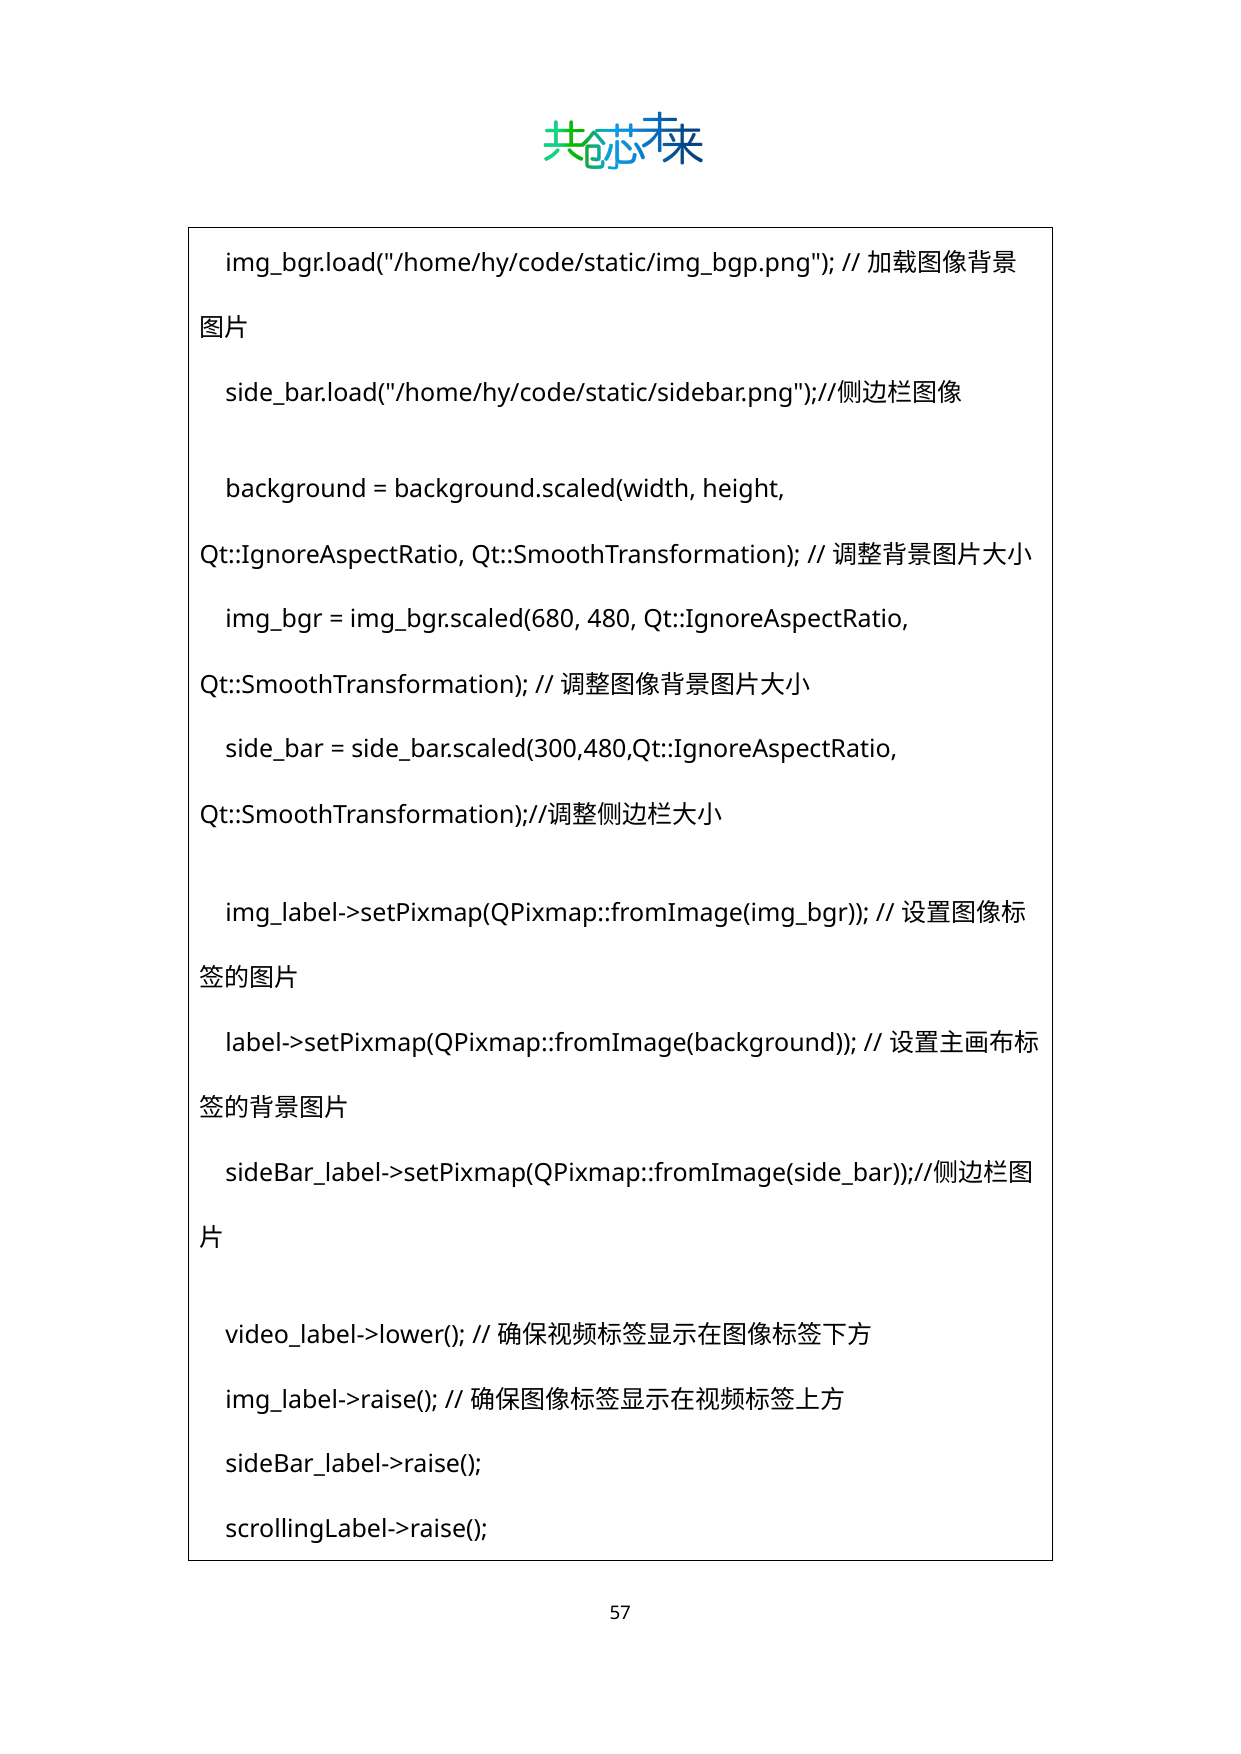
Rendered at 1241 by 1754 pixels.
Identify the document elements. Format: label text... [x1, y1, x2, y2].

picture [510, 88, 730, 198]
